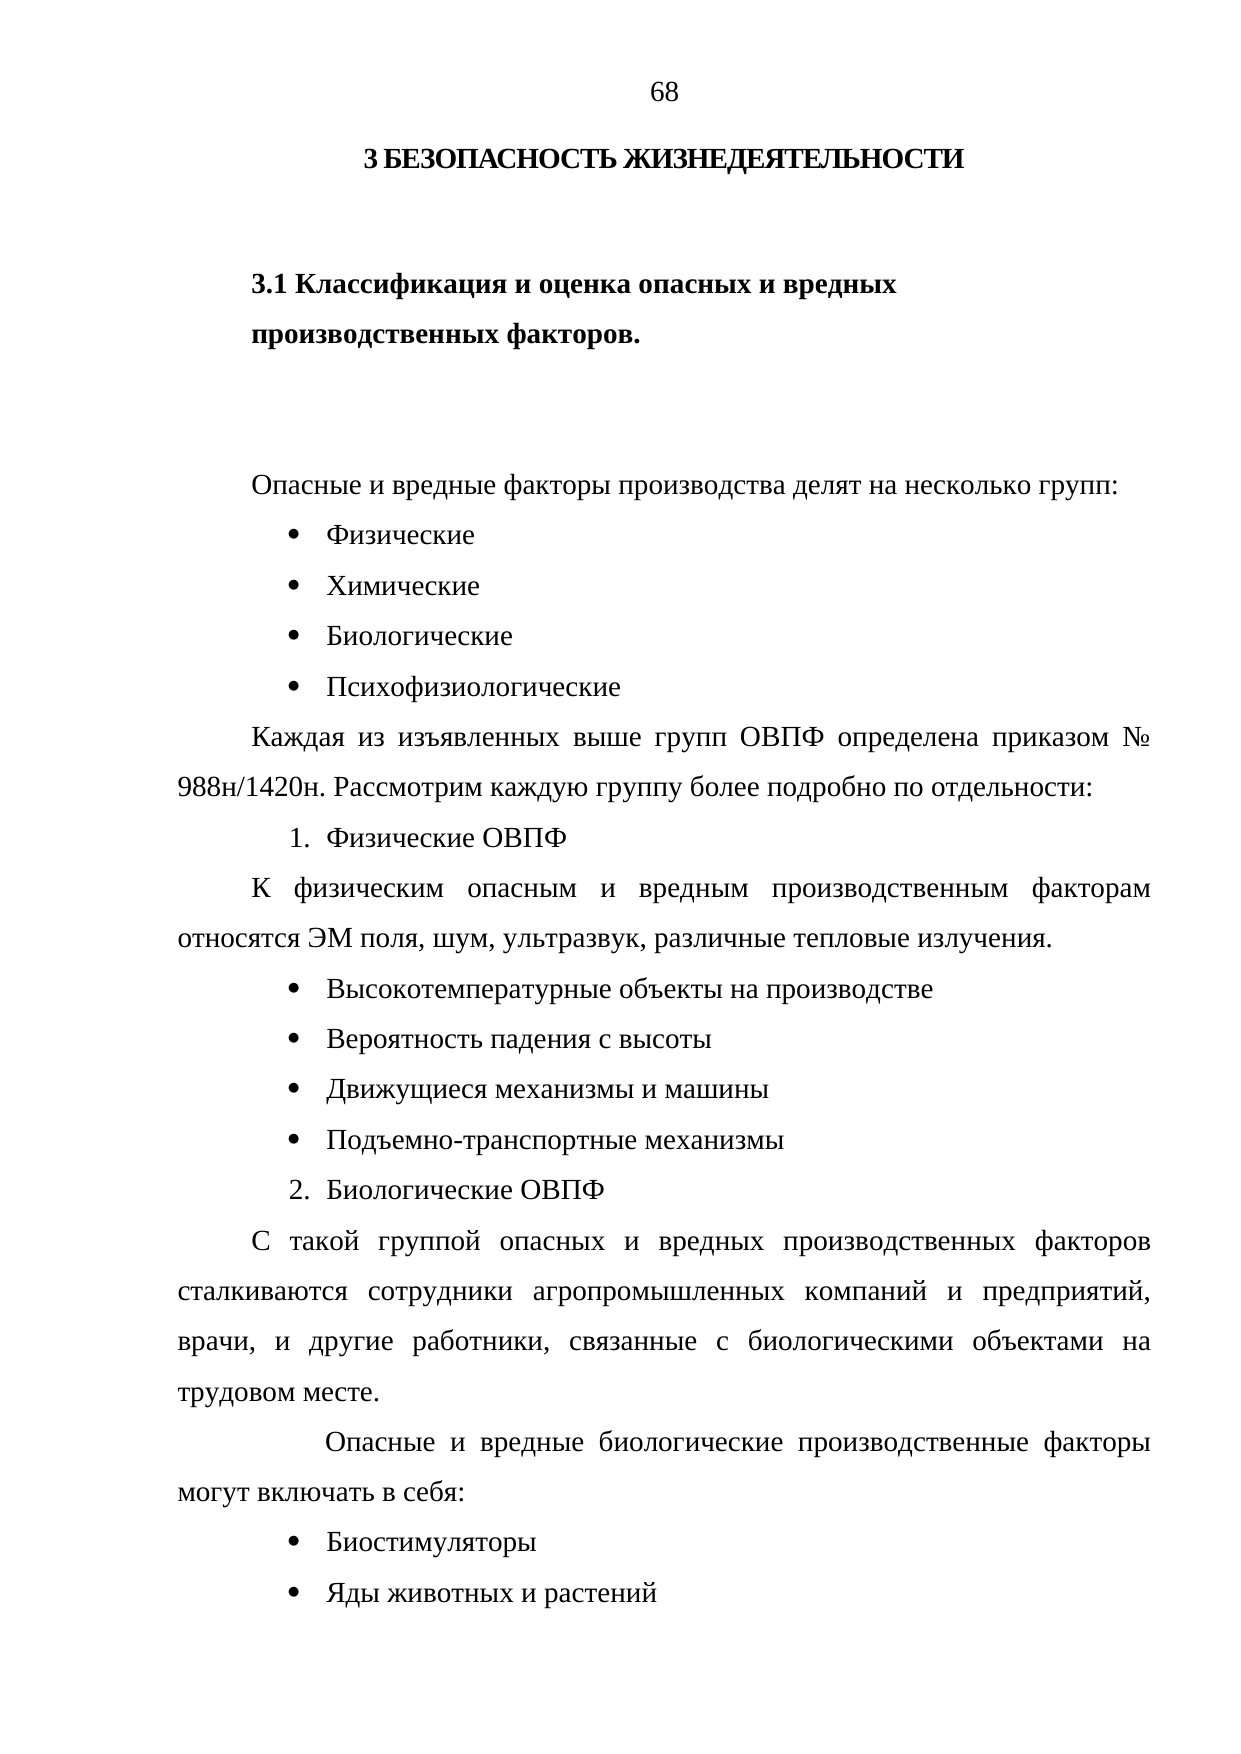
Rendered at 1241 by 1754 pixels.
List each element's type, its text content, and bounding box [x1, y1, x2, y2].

text Опасные и вредные факторы производства делят на несколько групп: [177, 467, 1152, 501]
text К физическим опасным и вредным производственным факторам относятся ЭМ поля, шум, ультразвук, различные тепловые излучения. [177, 870, 1152, 954]
list Вероятность падения с высоты [288, 1021, 1152, 1055]
list Биостимуляторы [288, 1524, 1152, 1558]
list Высокотемпературные объекты на производстве [288, 971, 1152, 1004]
text 3 Безопасность жизнедеятельности [236, 141, 1092, 174]
list Биологические ОВПФ [288, 1172, 1152, 1206]
list Биологические [288, 618, 1152, 652]
text Каждая из изъявленных выше групп ОВПФ определена приказом № 988н/1420н. Рассмотрим каждую группу более подробно по отдельности: [177, 719, 1152, 803]
list Психофизиологические [288, 669, 1152, 702]
list Химические [288, 568, 1152, 602]
text 3.1 Классификация и оценка опасных и вредных производственных факторов. [251, 266, 1152, 350]
list Физические ОВПФ [288, 820, 1152, 853]
list Подъемно-транспортные механизмы [288, 1122, 1152, 1156]
list Физические [288, 517, 1152, 551]
text Опасные и вредные биологические производственные факторы могут включать в себя: [177, 1424, 1152, 1508]
text С такой группой опасных и вредных производственных факторов сталкиваются сотрудники агропромышленных компаний и предприятий, врачи, и другие работники, связанные с биологическими объектами на трудовом месте. [177, 1223, 1152, 1407]
list Движущиеся механизмы и машины [288, 1072, 1152, 1105]
list Яды животных и растений [288, 1575, 1152, 1609]
